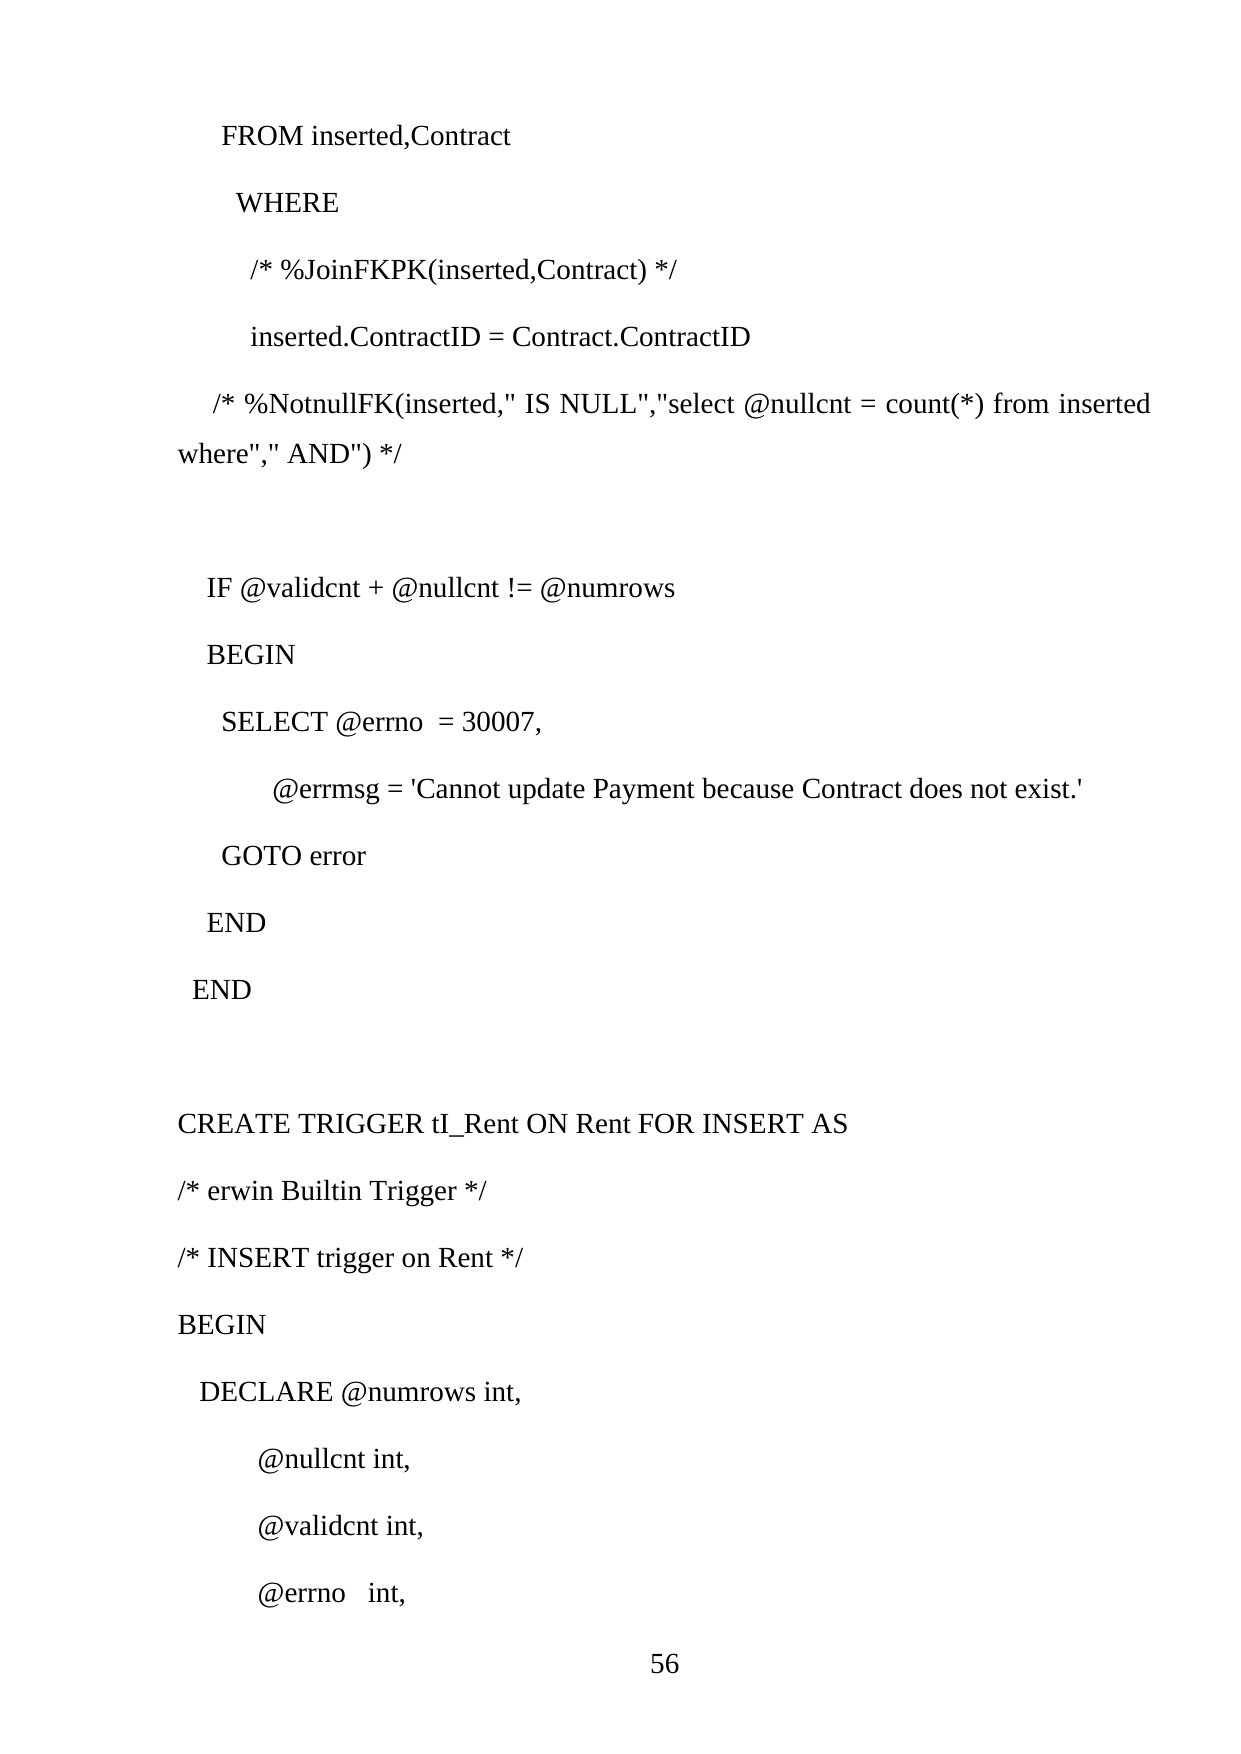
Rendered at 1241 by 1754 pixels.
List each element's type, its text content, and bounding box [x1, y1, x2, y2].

text /* %NotnullFK(inserted," IS NULL","select @nullcnt = count(*) from inserted where"," AND") */ [177, 386, 1152, 470]
text CREATE TRIGGER tI_Rent ON Rent FOR INSERT AS [177, 1106, 1152, 1140]
text BEGIN [177, 1307, 1152, 1341]
text inserted.ContractID = Contract.ContractID [177, 319, 1152, 353]
text FROM inserted,Contract [177, 118, 1152, 152]
text END [177, 905, 1152, 939]
text IF @validcnt + @nullcnt != @numrows [177, 570, 1152, 604]
text /* erwin Builtin Trigger */ [177, 1173, 1152, 1207]
text @errno int, [177, 1575, 1152, 1608]
text /* INSERT trigger on Rent */ [177, 1240, 1152, 1274]
text SELECT @errno = 30007, [177, 704, 1152, 738]
text @nullcnt int, [177, 1441, 1152, 1474]
text /* %JoinFKPK(inserted,Contract) */ [177, 252, 1152, 286]
text DECLARE @numrows int, [177, 1374, 1152, 1408]
text END [177, 972, 1152, 1006]
text WHERE [177, 185, 1152, 219]
text @validcnt int, [177, 1508, 1152, 1542]
text @errmsg = 'Cannot update Payment because Contract does not exist.' [177, 771, 1152, 805]
text GOTO error [177, 838, 1152, 872]
text BEGIN [177, 637, 1152, 671]
